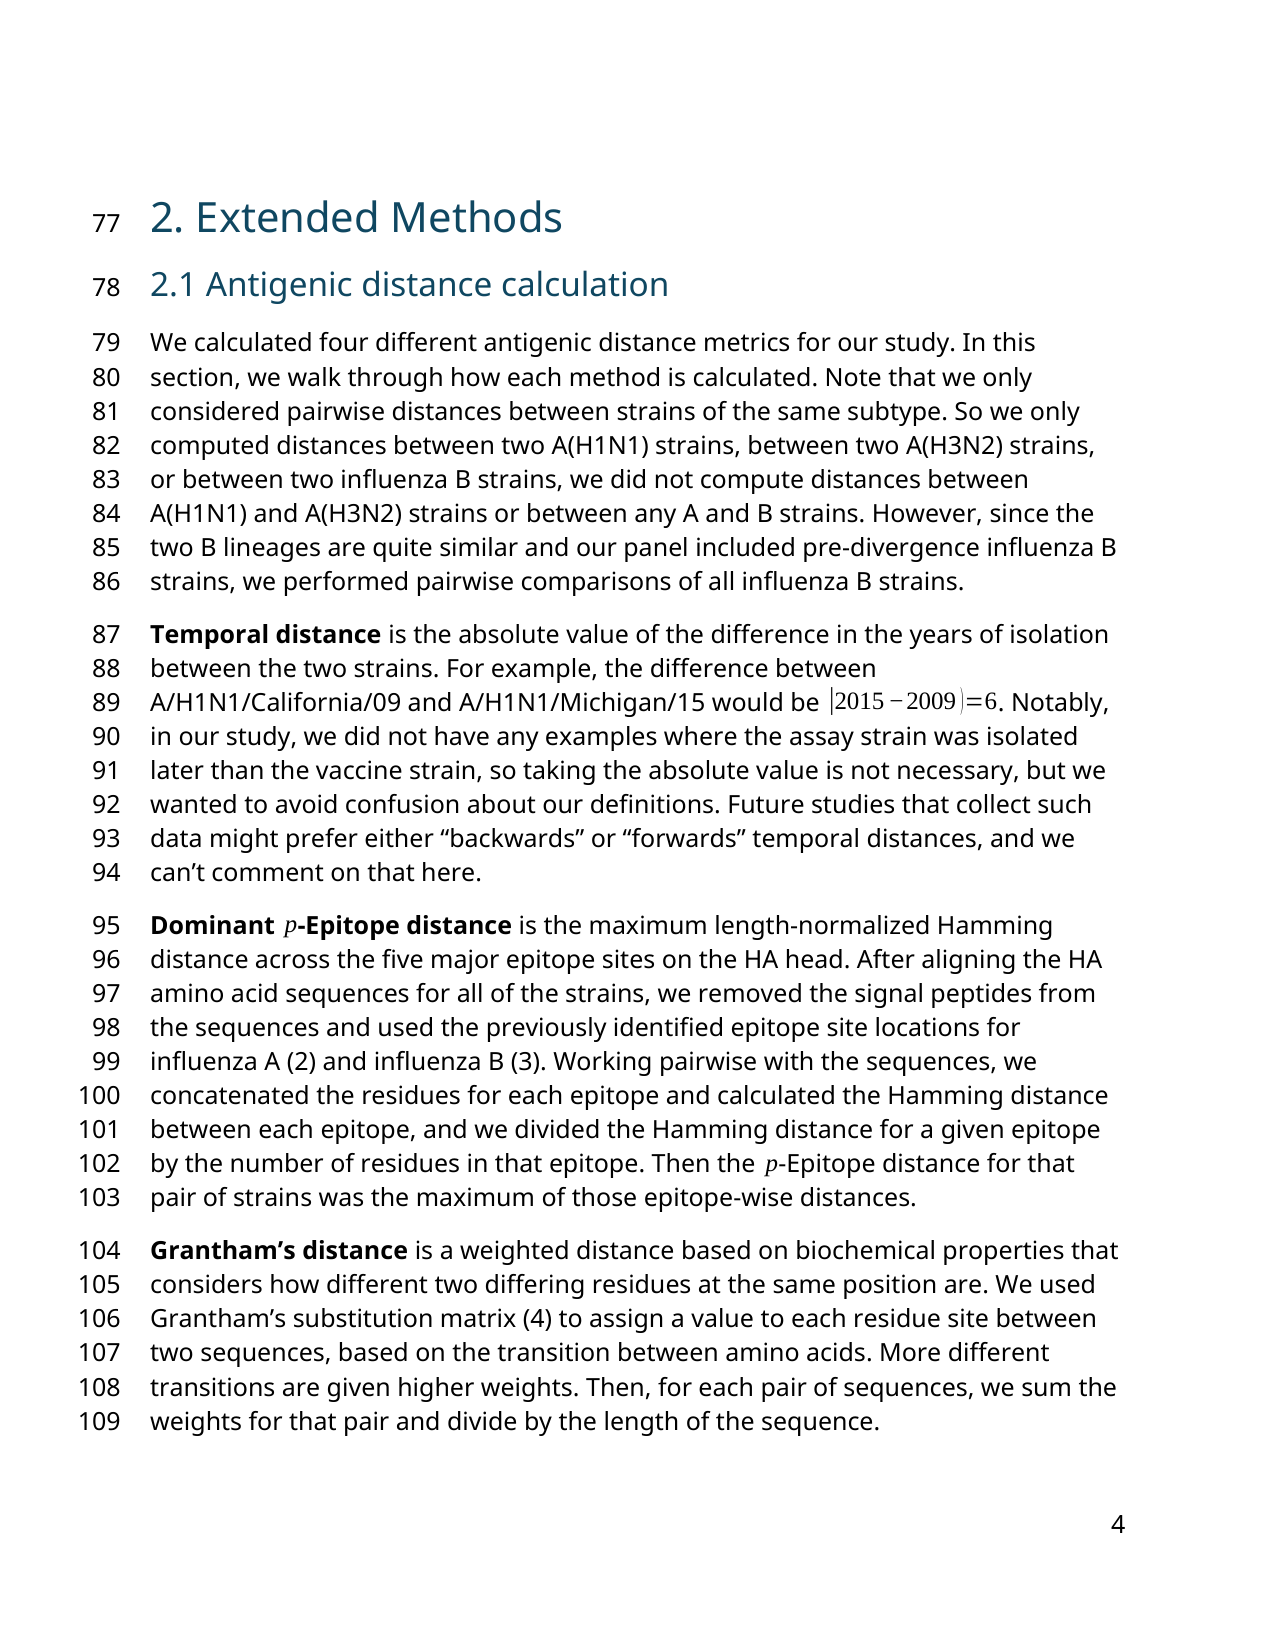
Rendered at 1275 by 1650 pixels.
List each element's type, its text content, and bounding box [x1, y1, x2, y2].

subtitle 2.1 Antigenic distance calculation [150, 261, 1125, 306]
text Temporal distance is the absolute value of the difference in the years of isolation between the two strains. For example, the difference between A/H1N1/California/09 and A/H1N1/Michigan/15 would be . Notably, in our study, we did not have any examples where the assay strain was isolated later than the vaccine strain, so taking the absolute value is not necessary, but we wanted to avoid confusion about our definitions. Future studies that collect such data might prefer either “backwards” or “forwards” temporal distances, and we can’t comment on that here. [150, 616, 1125, 889]
text Grantham’s distance is a weighted distance based on biochemical properties that considers how different two differing residues at the same position are. We used Grantham’s substitution matrix (4) to assign a value to each residue site between two sequences, based on the transition between amino acids. More different transitions are given higher weights. Then, for each pair of sequences, we sum the weights for that pair and divide by the length of the sequence. [150, 1233, 1125, 1437]
subtitle 2. Extended Methods [150, 187, 1125, 244]
text Dominant -Epitope distance is the maximum length-normalized Hamming distance across the five major epitope sites on the HA head. After aligning the HA amino acid sequences for all of the strains, we removed the signal peptides from the sequences and used the previously identified epitope site locations for influenza A (2) and influenza B (3). Working pairwise with the sequences, we concatenated the residues for each epitope and calculated the Hamming distance between each epitope, and we divided the Hamming distance for a given epitope by the number of residues in that epitope. Then the -Epitope distance for that pair of strains was the maximum of those epitope-wise distances. [150, 908, 1125, 1214]
text We calculated four different antigenic distance metrics for our study. In this section, we walk through how each method is calculated. Note that we only considered pairwise distances between strains of the same subtype. So we only computed distances between two A(H1N1) strains, between two A(H3N2) strains, or between two influenza B strains, we did not compute distances between A(H1N1) and A(H3N2) strains or between any A and B strains. However, since the two B lineages are quite similar and our panel included pre-divergence influenza B strains, we performed pairwise comparisons of all influenza B strains. [150, 325, 1125, 598]
